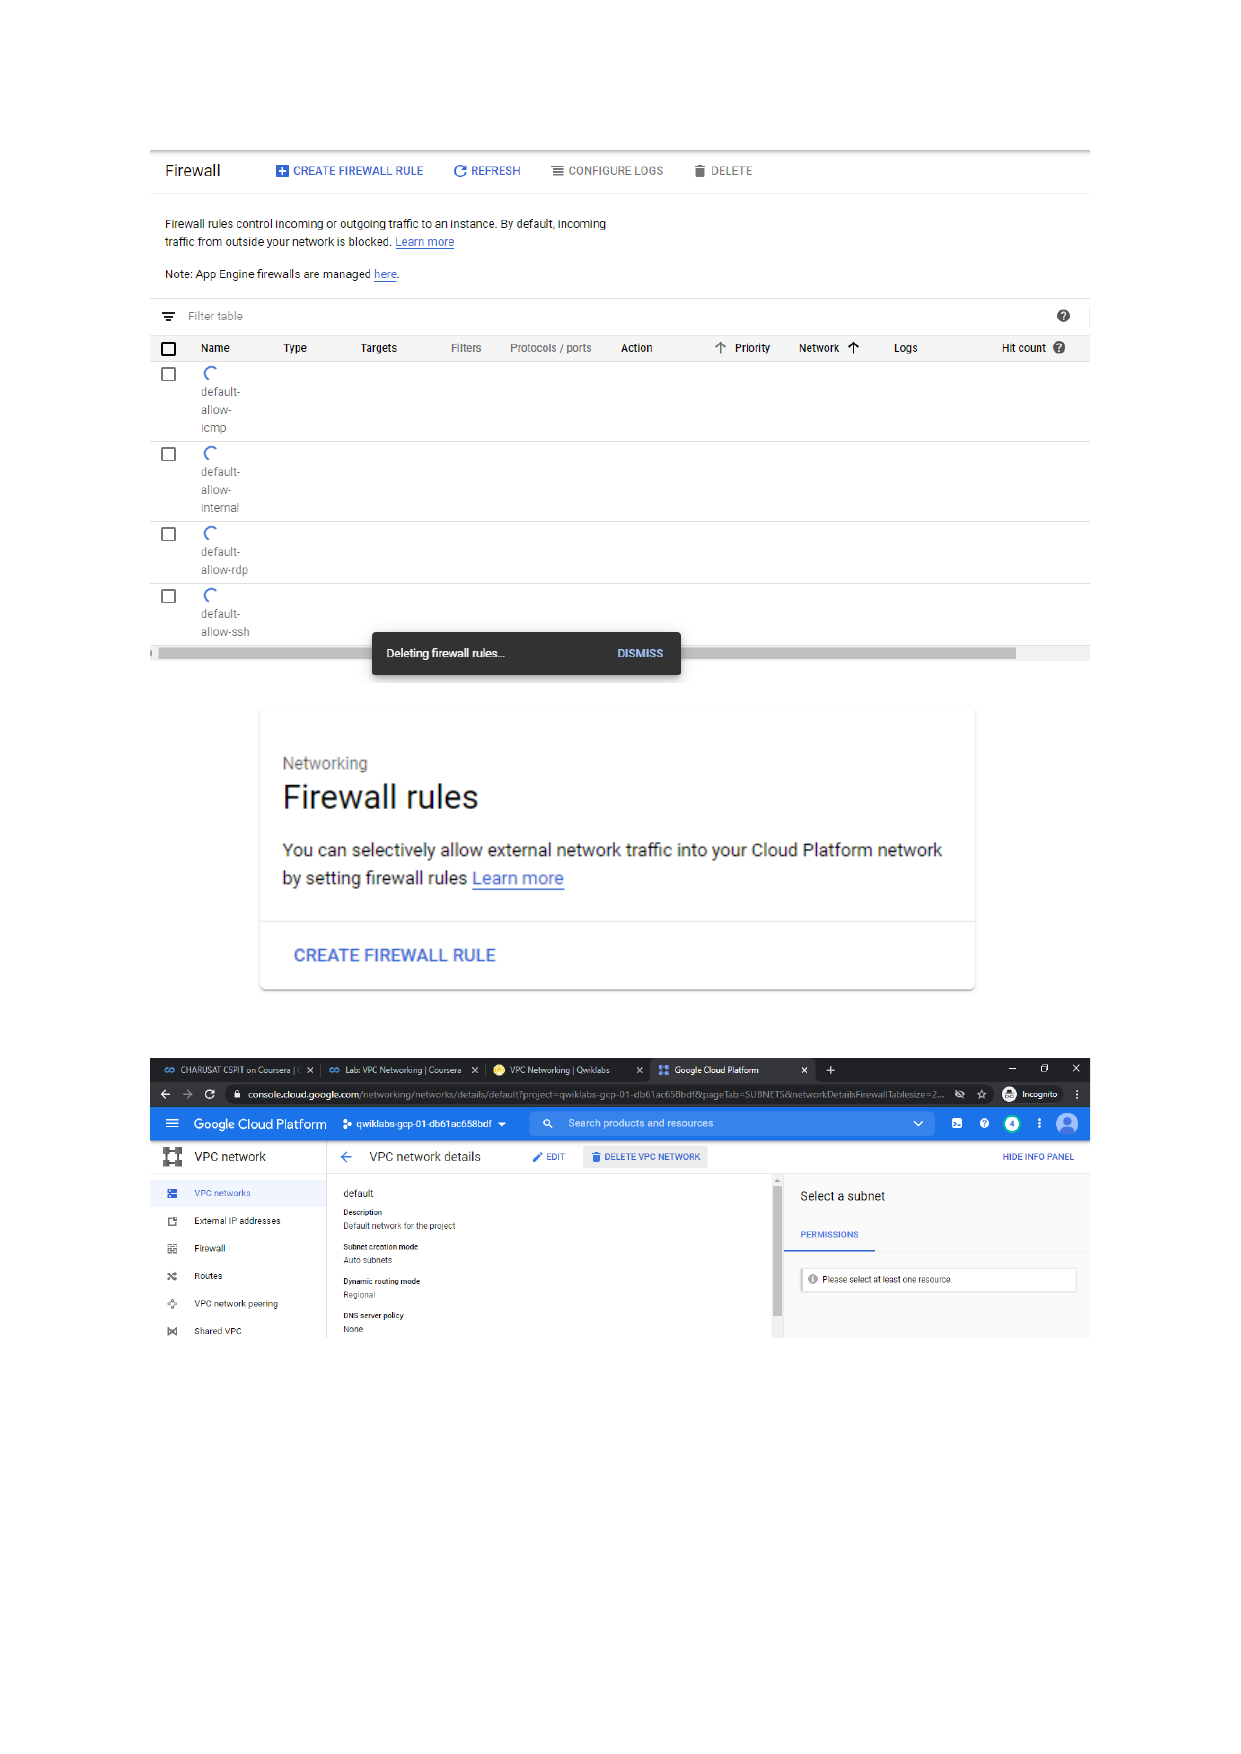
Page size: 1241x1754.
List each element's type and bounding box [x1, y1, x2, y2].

picture [150, 1058, 1091, 1338]
picture [150, 701, 1091, 1040]
picture [150, 150, 1091, 683]
